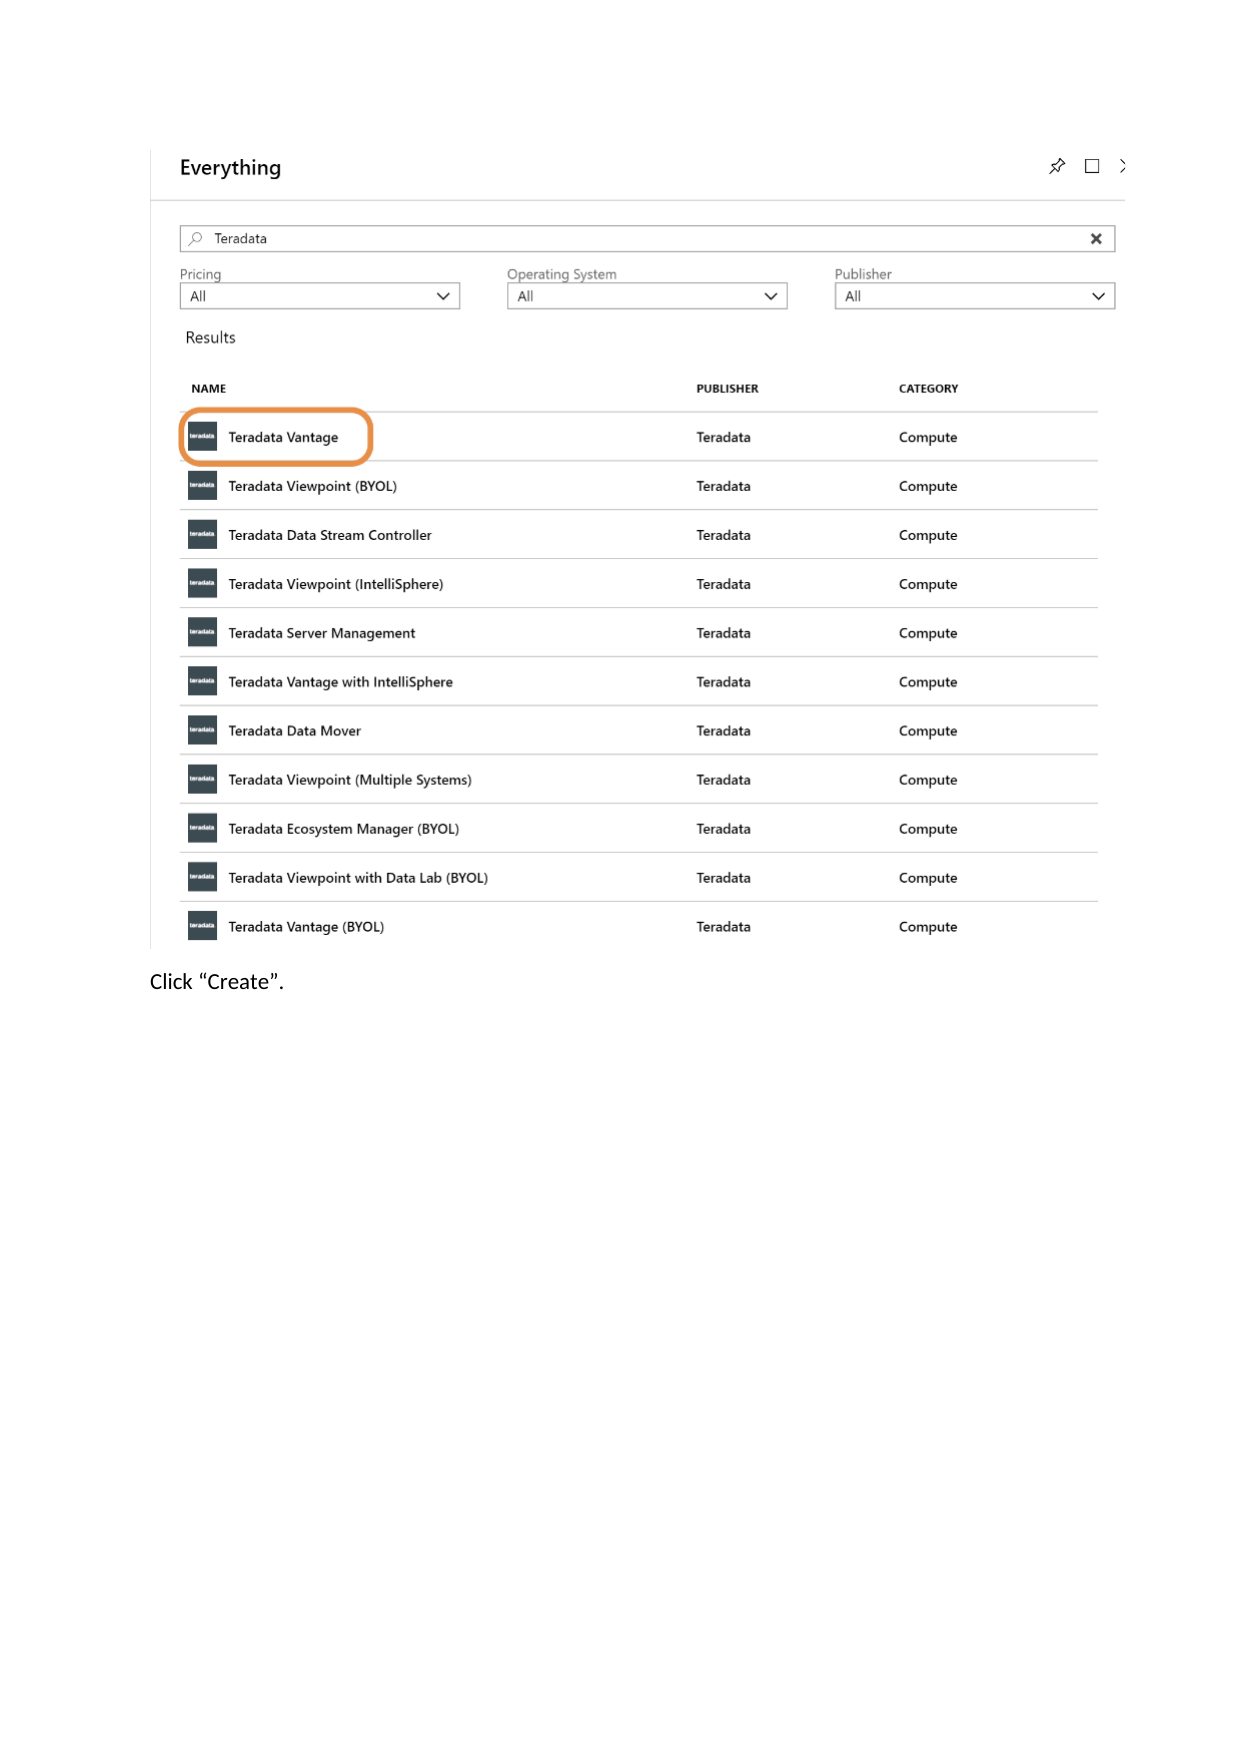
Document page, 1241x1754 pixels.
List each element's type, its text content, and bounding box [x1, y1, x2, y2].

picture [150, 150, 1125, 949]
text Click “Create”. [150, 967, 1090, 995]
